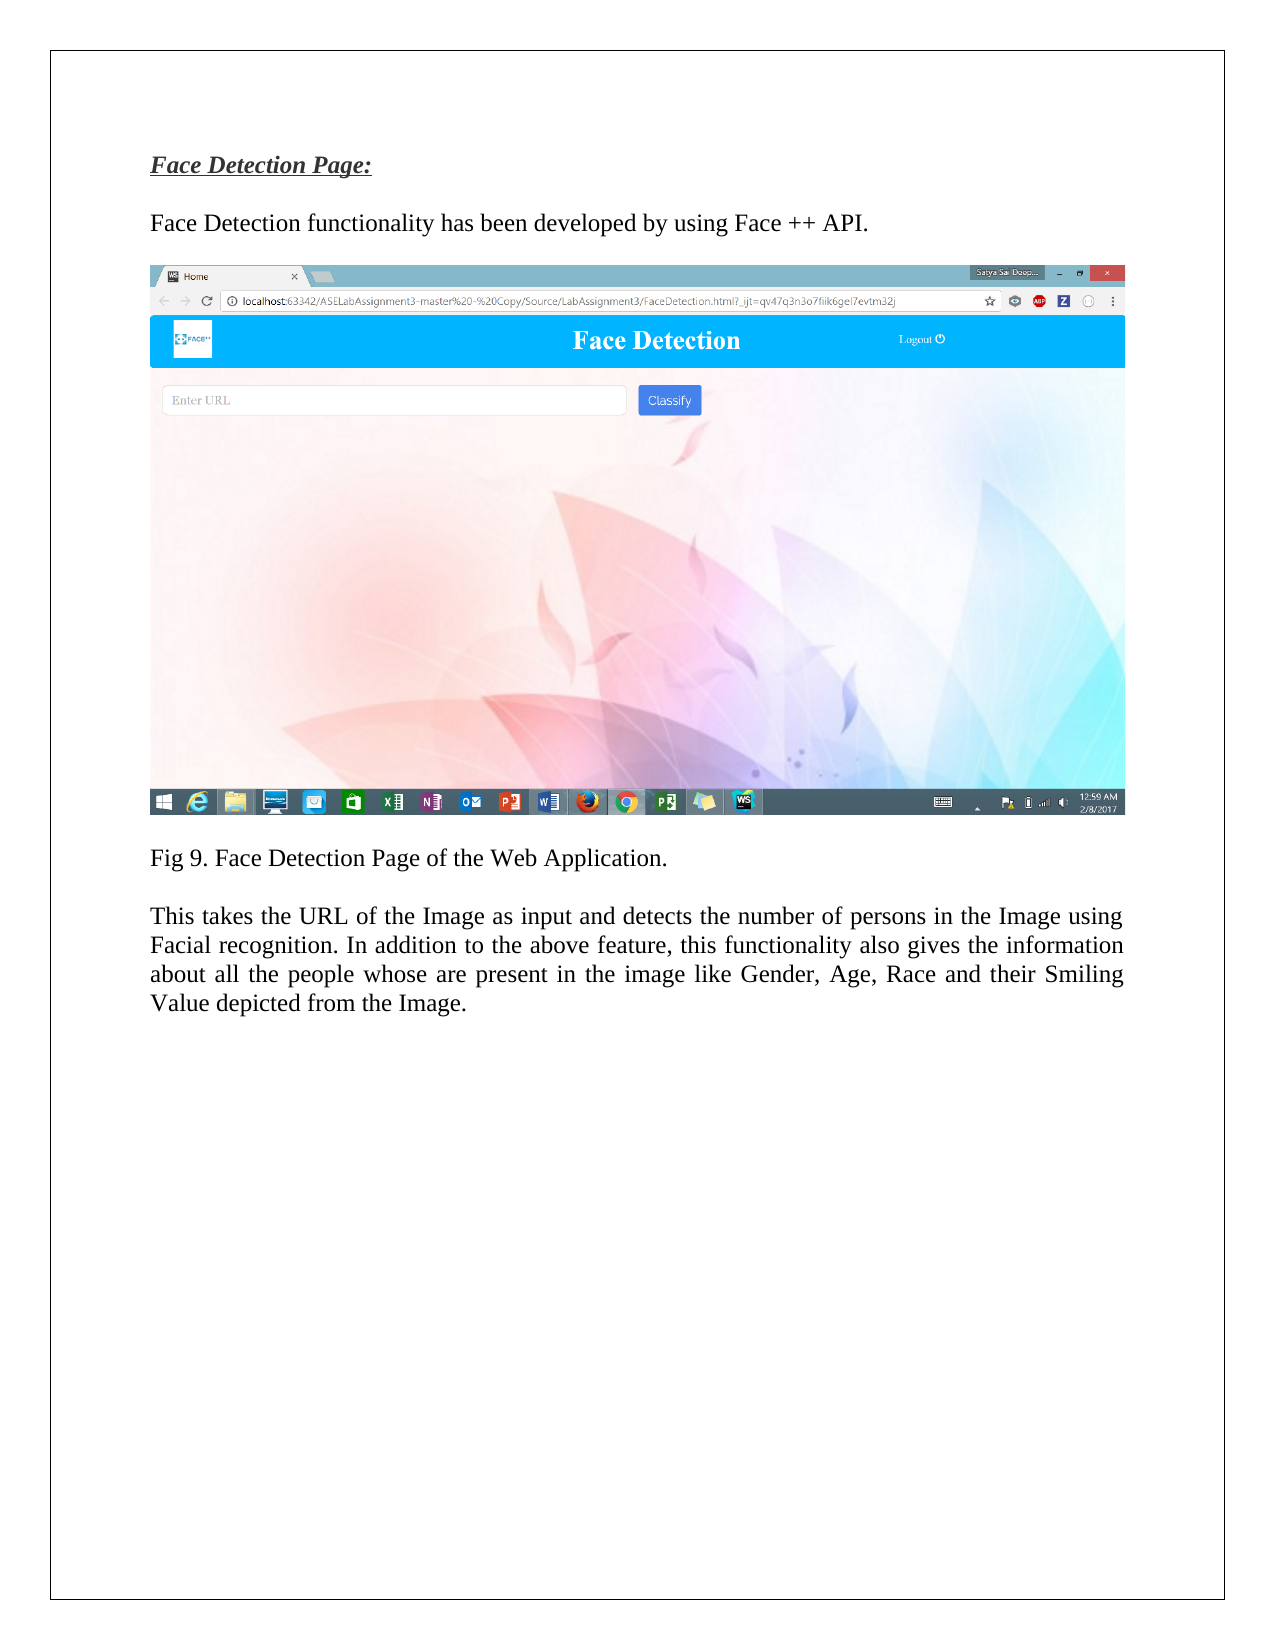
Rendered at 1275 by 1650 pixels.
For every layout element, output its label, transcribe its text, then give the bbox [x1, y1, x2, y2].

picture [576, 332, 580, 348]
picture [686, 339, 693, 349]
picture [699, 335, 703, 349]
picture [174, 321, 211, 357]
text Face Detection functionality has been developed by using Face ++ API. [150, 208, 1125, 237]
picture [645, 332, 650, 346]
text This takes the URL of the Image as input and detects the number of persons in the Image using Facial recognition. In addition to the above feature, this functionality also gives the information about all the people whose are present in the image like Gender, Age, Race and their Smiling Value depicted from the Image. [150, 901, 1125, 1016]
picture [616, 339, 623, 349]
picture [734, 337, 738, 348]
picture [667, 335, 671, 349]
picture [150, 265, 1125, 316]
picture [150, 368, 1125, 815]
picture [674, 338, 681, 349]
text Fig 9. Face Detection Page of the Web Application. [150, 843, 1125, 872]
picture [653, 339, 660, 349]
picture [604, 339, 611, 349]
text Face Detection Page: [150, 150, 1125, 179]
